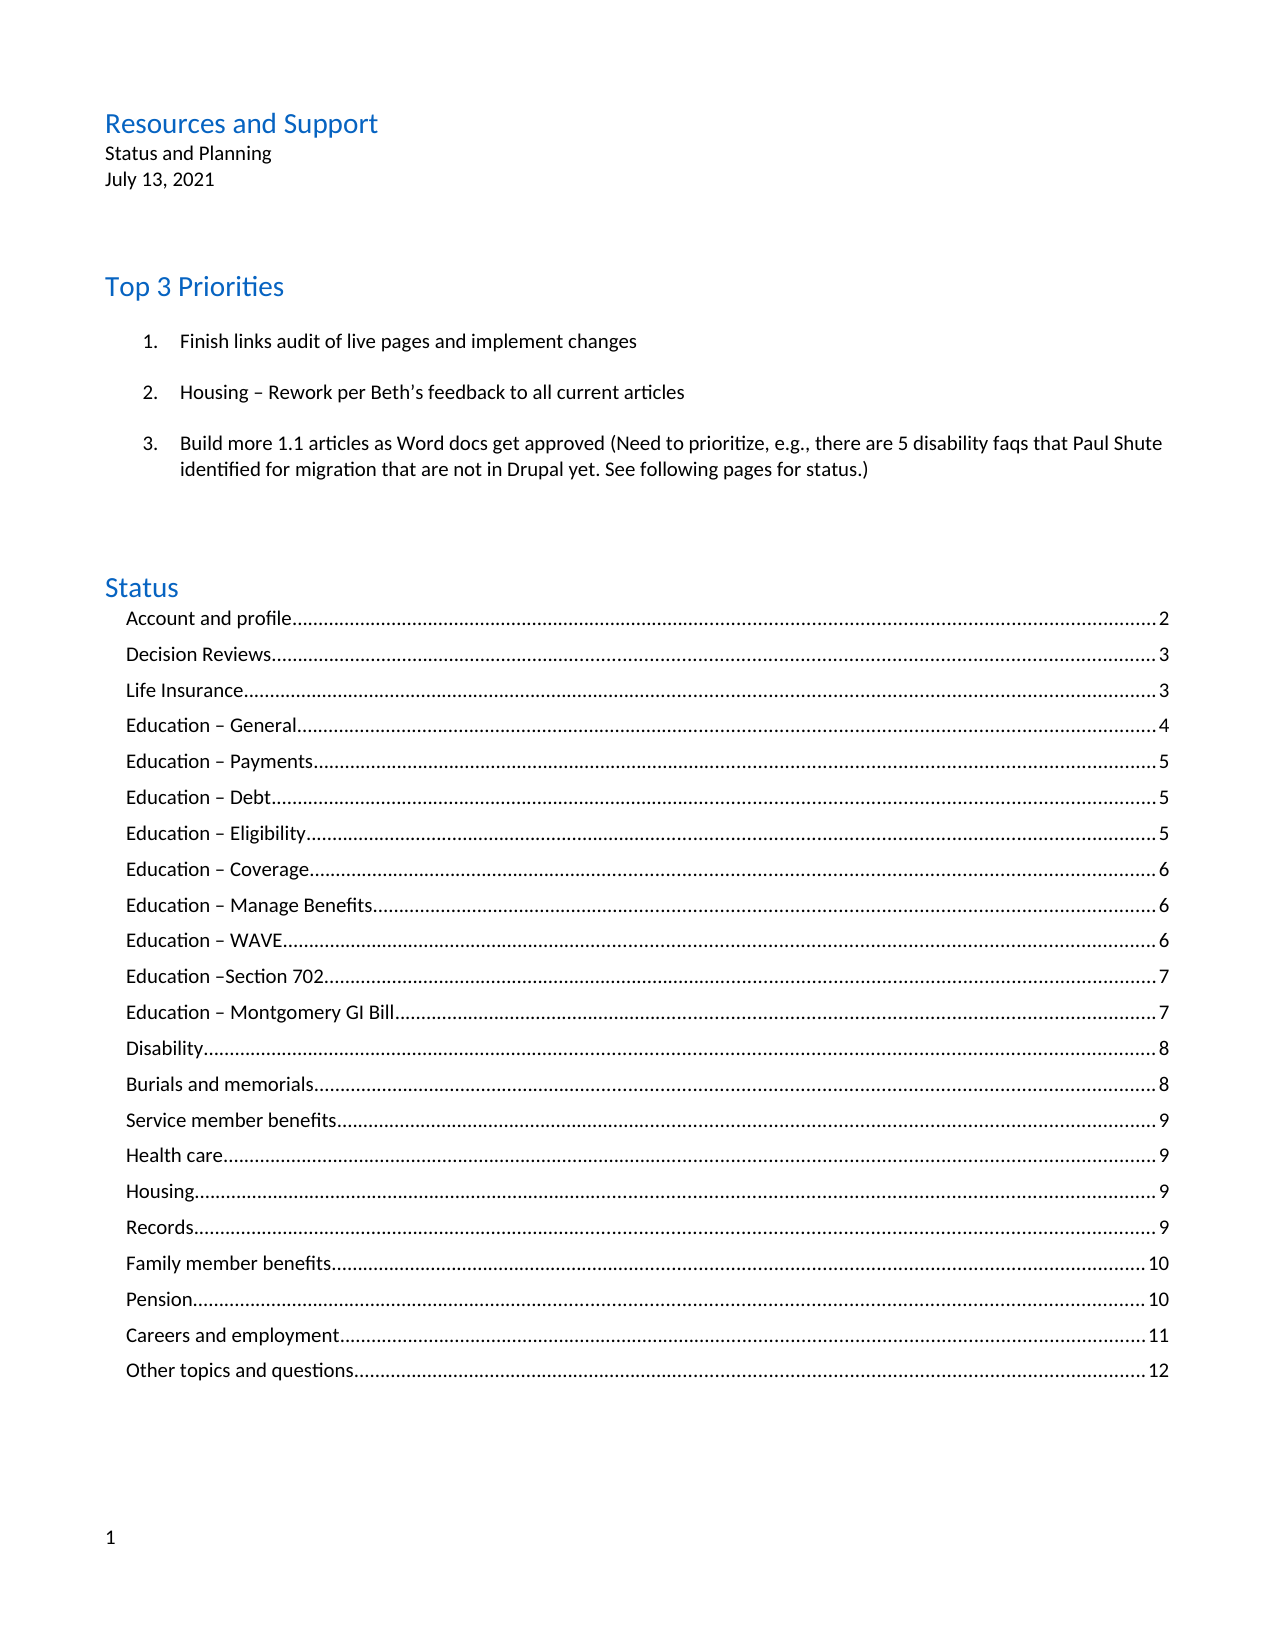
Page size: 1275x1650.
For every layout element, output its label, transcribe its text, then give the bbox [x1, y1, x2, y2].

text Top 3 Priorities [105, 268, 1170, 303]
text Family member benefits 10 [126, 1250, 1170, 1276]
text Burials and memorials 8 [126, 1071, 1170, 1096]
list Finish links audit of live pages and implement changes [142, 329, 1170, 379]
list Build more 1.1 articles as Word docs get approved (Need to prioritize, e.g., there are 5 disability faqs that Paul Shute identified for migration that are not in Drupal yet. See following pages for status.) [142, 430, 1170, 481]
text Resources and Support [105, 105, 1170, 141]
text Education – Manage Benefits 6 [126, 892, 1170, 917]
text Education – Coverage 6 [126, 856, 1170, 881]
text Education – Payments 5 [126, 748, 1170, 774]
text July 13, 2021 [105, 166, 1170, 191]
list Housing – Rework per Beth’s feedback to all current articles [142, 379, 1170, 430]
text Education – Eligibility 5 [126, 820, 1170, 846]
text Education – General 4 [126, 713, 1170, 738]
text Housing 9 [126, 1178, 1170, 1204]
text Account and profile 2 [126, 605, 1170, 631]
text Education – Debt 5 [126, 784, 1170, 810]
text Education – Montgomery GI Bill 7 [126, 999, 1170, 1025]
text Other topics and questions 12 [126, 1358, 1170, 1383]
text Life Insurance 3 [126, 677, 1170, 702]
text Pension 10 [126, 1286, 1170, 1311]
text Status and Planning [105, 141, 1170, 166]
text Service member benefits 9 [126, 1107, 1170, 1132]
text Records 9 [126, 1214, 1170, 1240]
text Health care 9 [126, 1143, 1170, 1168]
text Education –Section 702 7 [126, 963, 1170, 989]
text Careers and employment 11 [126, 1322, 1170, 1347]
text Education – WAVE 6 [126, 928, 1170, 953]
text Decision Reviews 3 [126, 641, 1170, 666]
text Status [105, 569, 1170, 605]
text Disability 8 [126, 1035, 1170, 1061]
